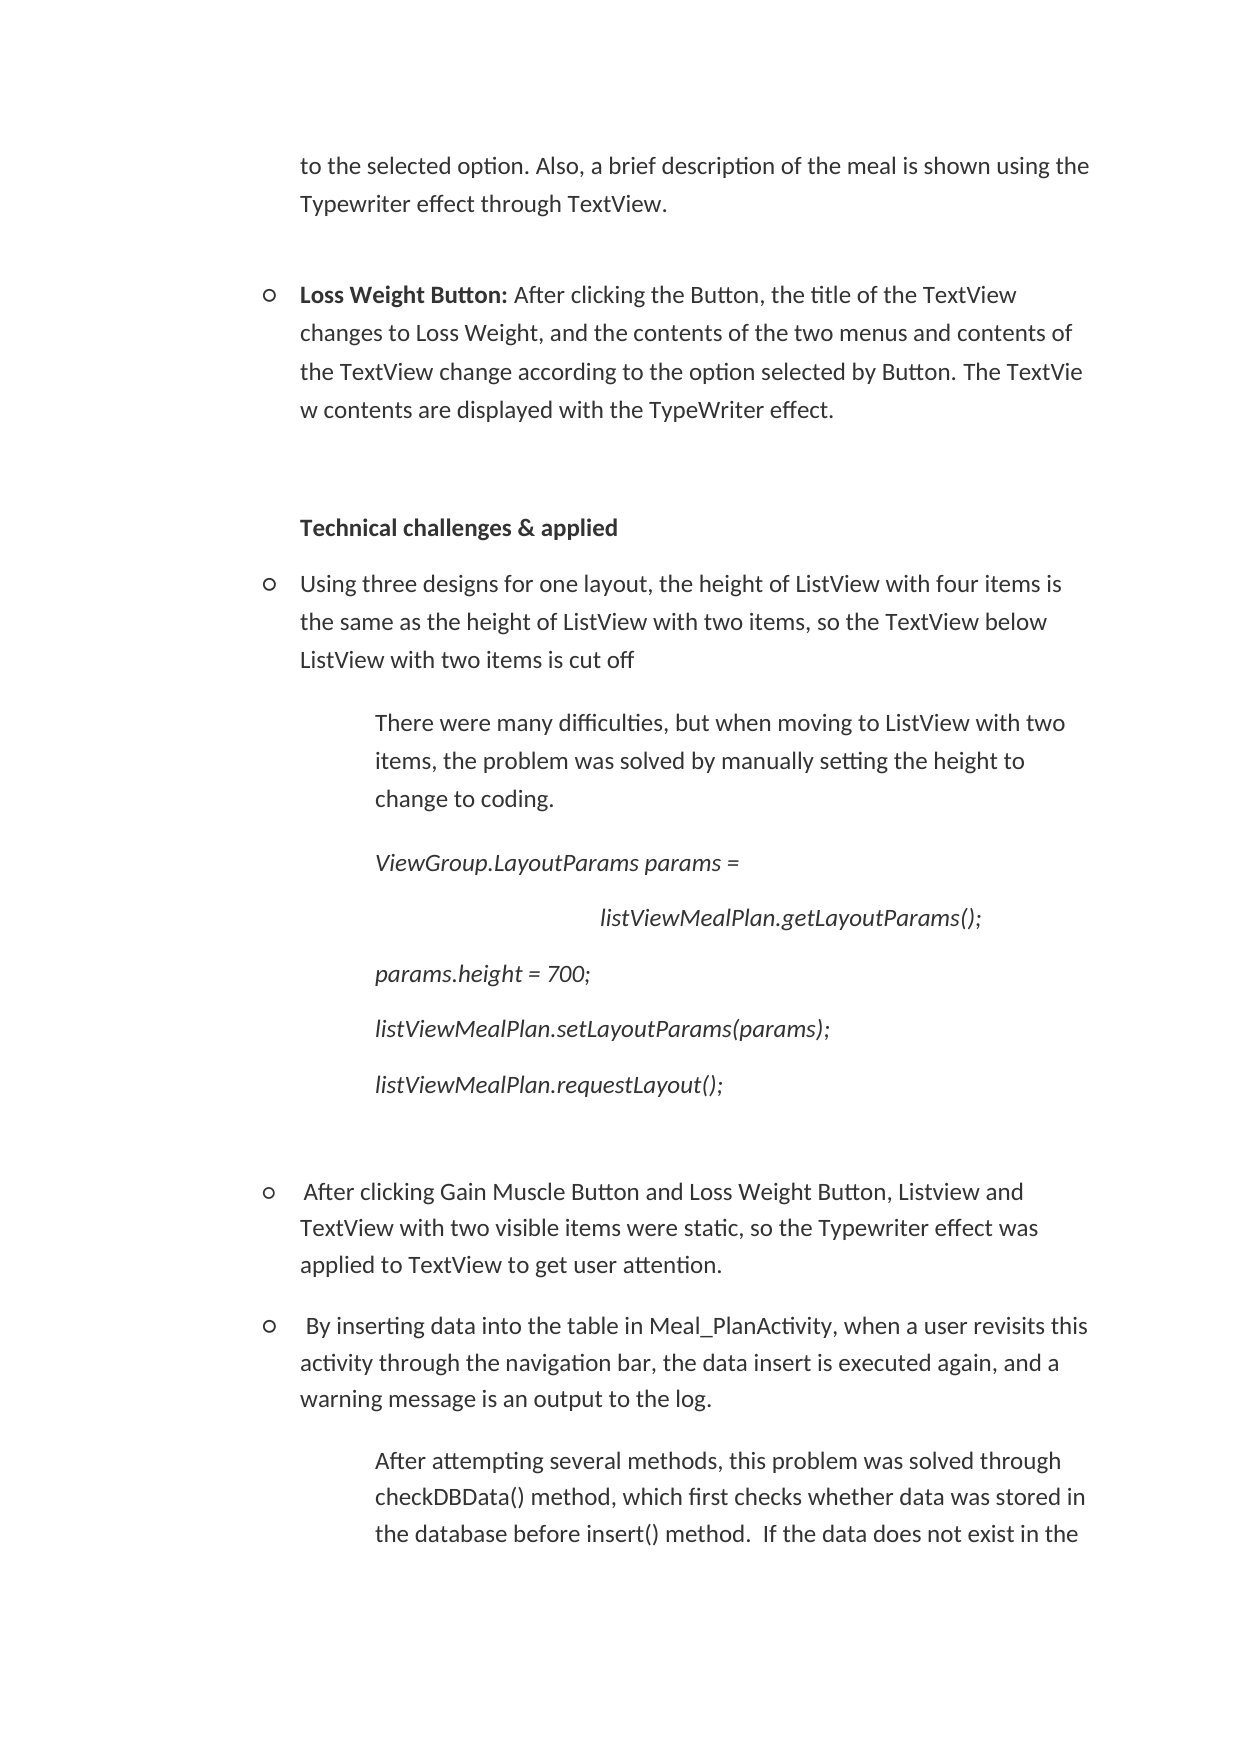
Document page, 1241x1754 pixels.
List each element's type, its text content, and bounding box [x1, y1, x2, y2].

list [262, 150, 1090, 219]
list By inserting data into the table in Meal_PlanActivity, when a user revisits this activity through the navigation bar, the data insert is executed again, and a warning message is an output to the log. [262, 1310, 1090, 1414]
text Technical challenges & applied [300, 512, 1090, 543]
text listViewMealPlan.requestLayout(); [300, 1069, 1090, 1099]
text listViewMealPlan.getLayoutParams(); [525, 902, 1090, 933]
text listViewMealPlan.setLayoutParams(params); [300, 1013, 1090, 1044]
list After clicking Gain Muscle Button and Loss Weight Button, Listview and TextView with two visible items were static, so the Typewriter effect was applied to TextView to get user attention. [262, 1176, 1090, 1279]
text There were many difficulties, but when moving to ListView with two items, the problem was solved by manually setting the height to change to coding. [375, 707, 1090, 814]
list Loss Weight Button: After clicking the Button, the title of the TextView changes to Loss Weight, and the contents of the two menus and contents of the TextView change according to the option selected by Button. The TextView contents are displayed with the TypeWriter effect. [262, 279, 1090, 424]
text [375, 1445, 1090, 1549]
list Using three designs for one layout, the height of ListView with four items is the same as the height of ListView with two items, so the TextView below ListView with two items is cut off [262, 568, 1090, 675]
text params.height = 700; [300, 958, 1090, 988]
text ViewGroup.LayoutParams params = [300, 847, 1090, 877]
